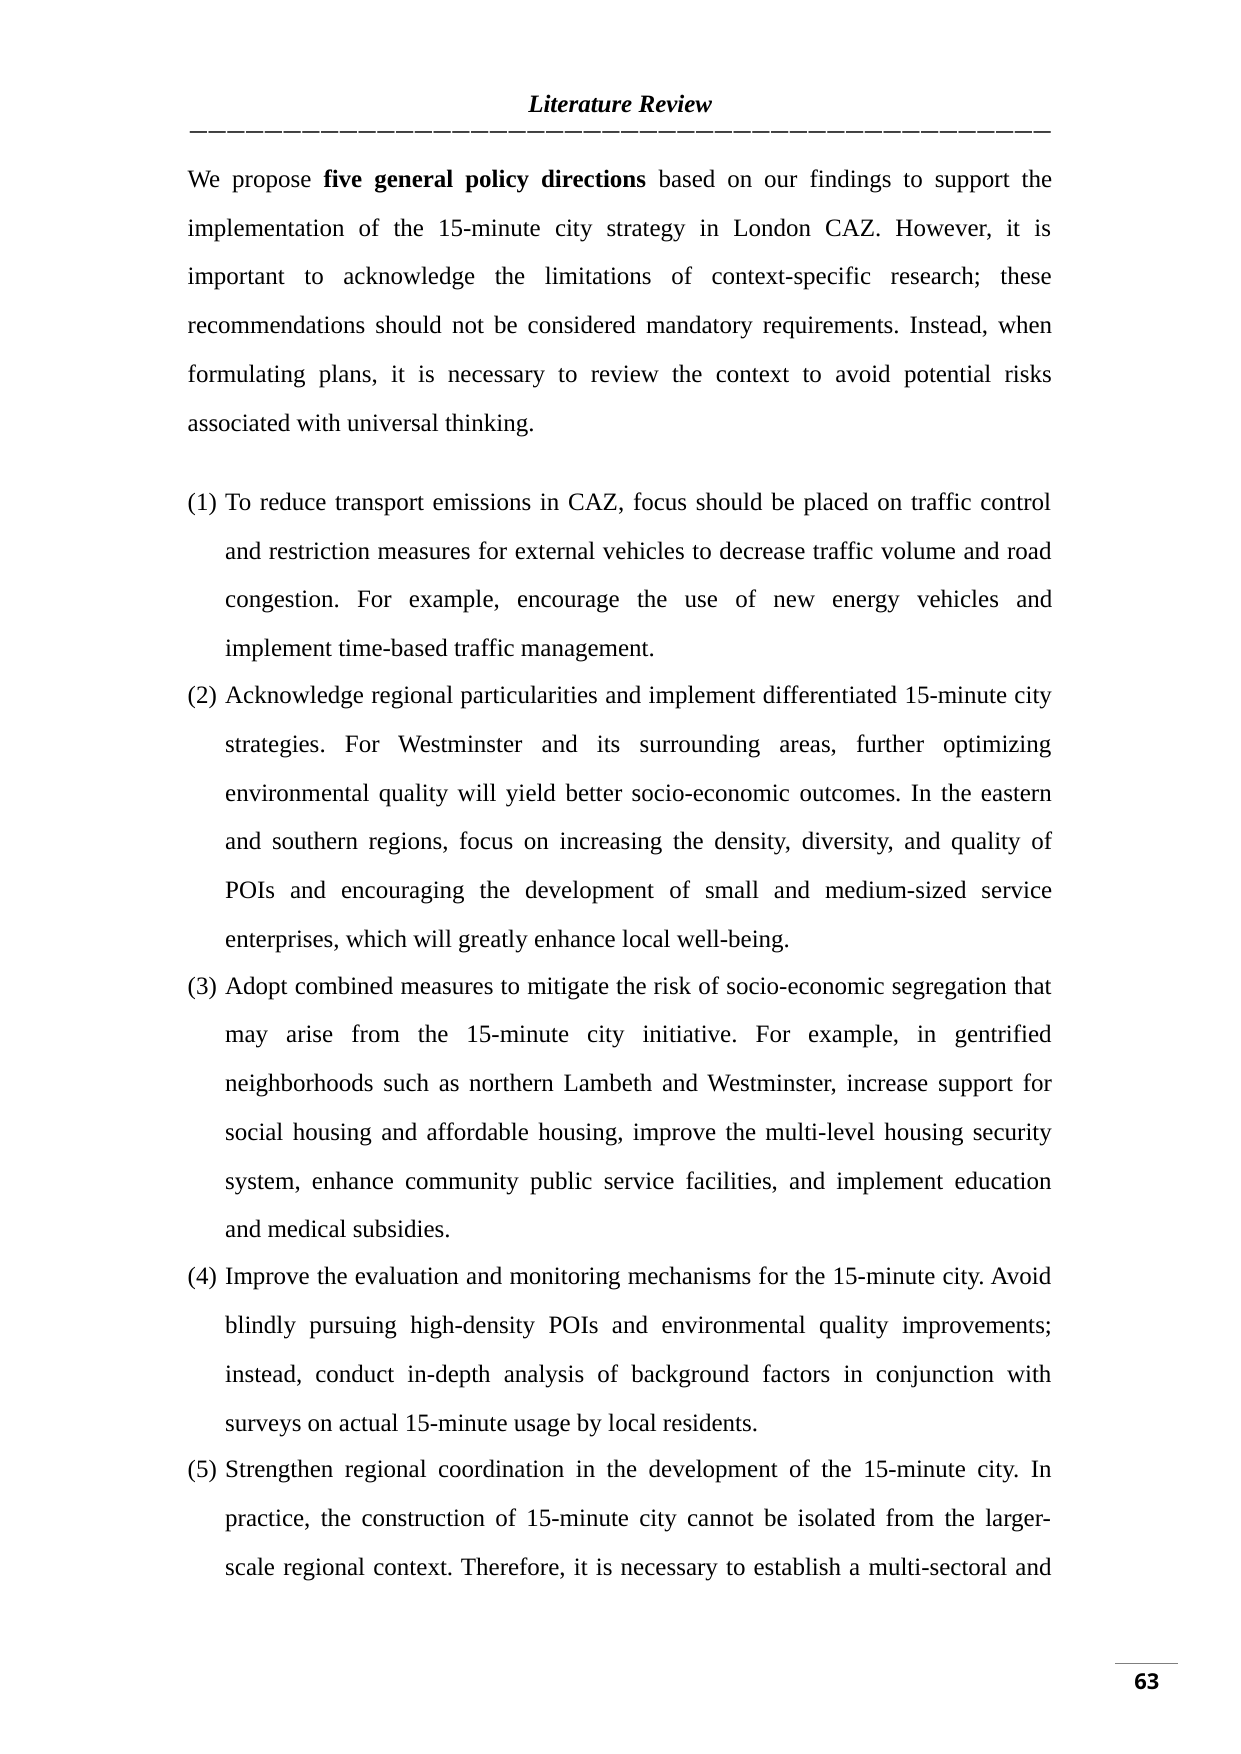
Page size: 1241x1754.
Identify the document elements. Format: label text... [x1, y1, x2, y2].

list Acknowledge regional particularities and implement differentiated 15-minute city strategies. For Westminster and its surrounding areas, further optimizing environmental quality will yield better socio-economic outcomes. In the eastern and southern regions, focus on increasing the density, diversity, and quality of POIs and encouraging the development of small and medium-sized service enterprises, which will greatly enhance local well-being. [187, 678, 1053, 954]
list To reduce transport emissions in CAZ, focus should be placed on traffic control and restriction measures for external vehicles to decrease traffic volume and road congestion. For example, encourage the use of new energy vehicles and implement time-based traffic management. [187, 485, 1053, 664]
list Improve the evaluation and monitoring mechanisms for the 15-minute city. Avoid blindly pursuing high-density POIs and environmental quality improvements; instead, conduct in-depth analysis of background factors in conjunction with surveys on actual 15-minute usage by local residents. [187, 1259, 1053, 1438]
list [187, 1453, 1053, 1583]
list Adopt combined measures to mitigate the risk of socio-economic segregation that may arise from the 15-minute city initiative. For example, in gentrified neighborhoods such as northern Lambeth and Westminster, increase support for social housing and affordable housing, improve the multi-level housing security system, enhance community public service facilities, and implement education and medical subsidies. [187, 969, 1053, 1245]
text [187, 162, 1053, 438]
